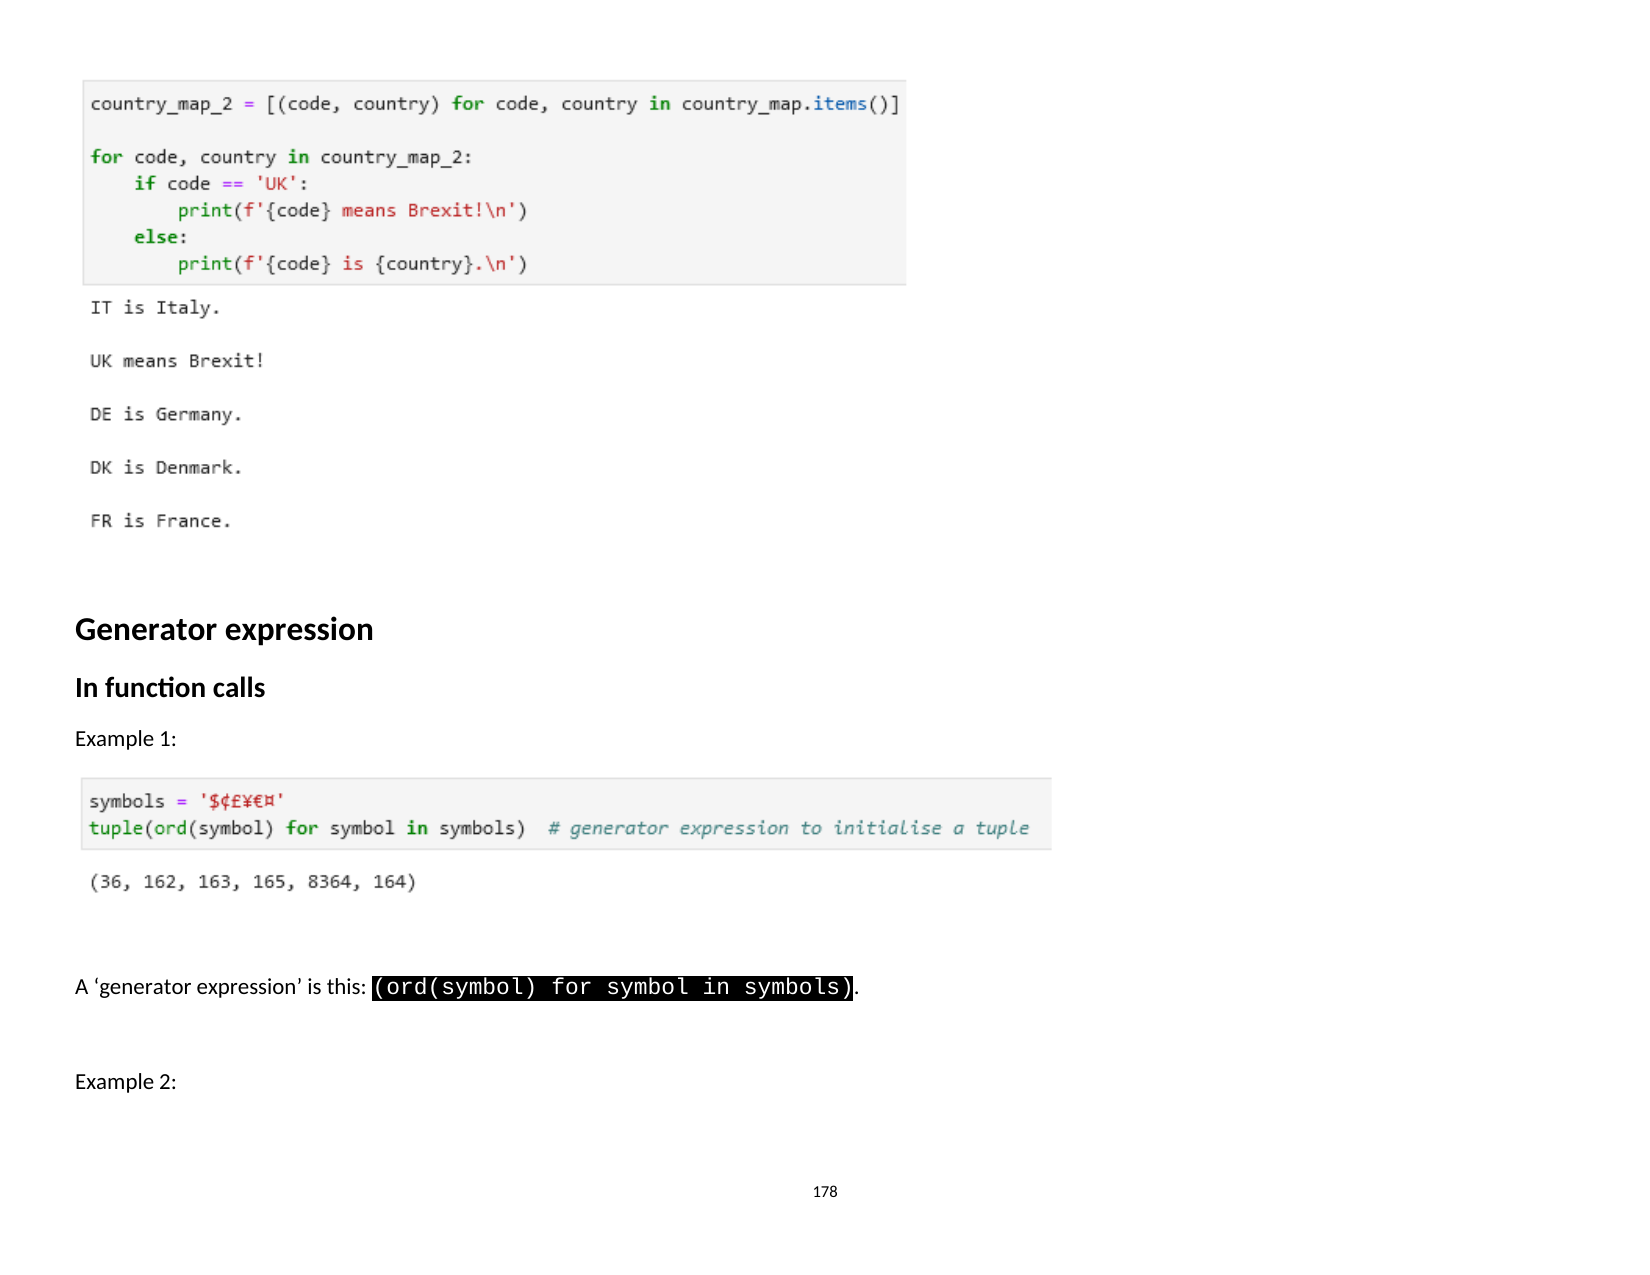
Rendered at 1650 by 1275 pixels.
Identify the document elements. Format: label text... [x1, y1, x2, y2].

text Example 2: [75, 1067, 1575, 1095]
text Generator expression [75, 608, 1575, 649]
picture [75, 75, 907, 543]
text A ‘generator expression’ is this: (ord(symbol) for symbol in symbols). [75, 972, 1575, 1001]
text Example 1: [75, 724, 1575, 752]
picture [75, 770, 1052, 907]
text In function calls [75, 669, 1575, 704]
